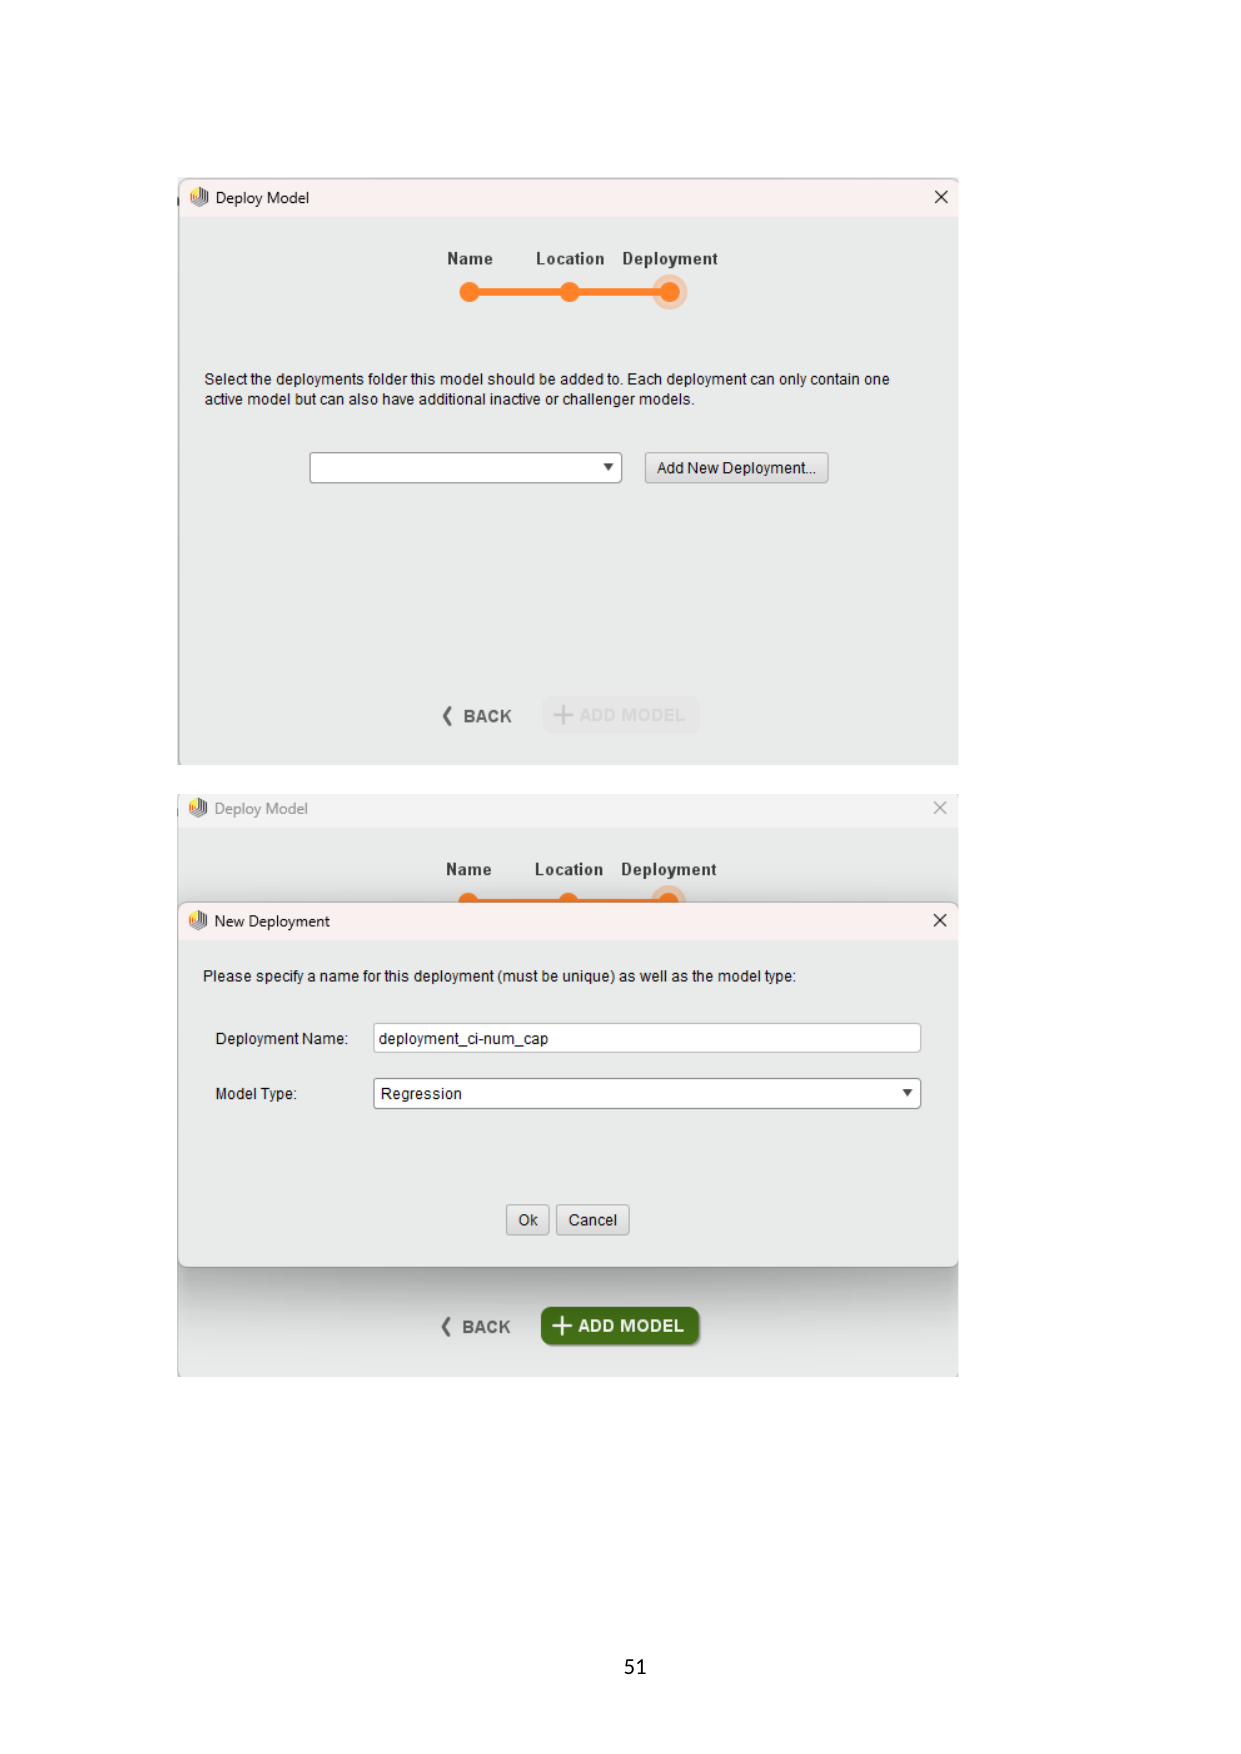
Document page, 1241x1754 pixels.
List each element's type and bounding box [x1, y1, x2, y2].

picture [177, 177, 959, 765]
picture [177, 794, 959, 1377]
